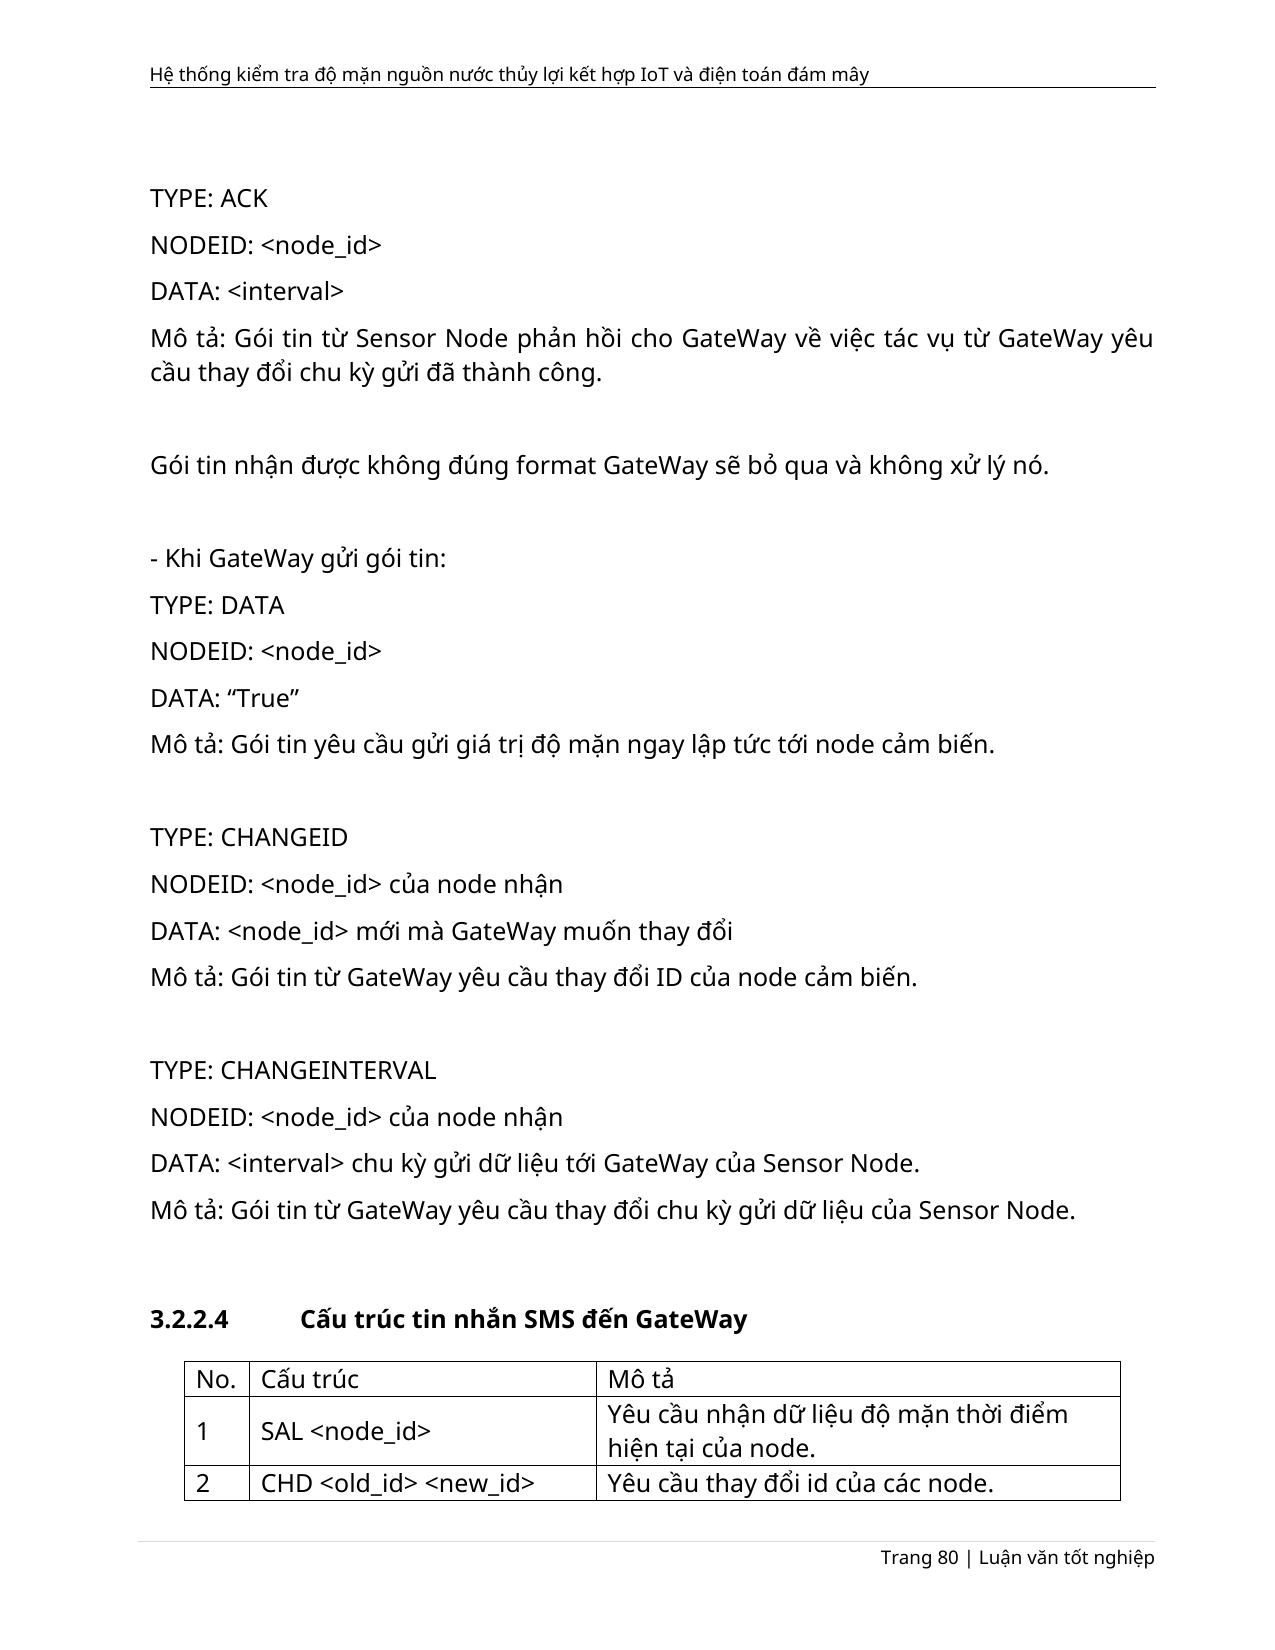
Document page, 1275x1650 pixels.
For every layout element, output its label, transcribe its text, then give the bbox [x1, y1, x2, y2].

text - Khi GateWay gửi gói tin: [150, 541, 1155, 575]
subtitle 3.2.2.4 Cấu trúc tin nhắn SMS đến GateWay [150, 1302, 1155, 1336]
text Mô tả: Gói tin từ Sensor Node phản hồi cho GateWay về việc tác vụ từ GateWay yêu cầu thay đổi chu kỳ gửi đã thành công. [150, 320, 1155, 388]
text Mô tả: Gói tin từ GateWay yêu cầu thay đổi chu kỳ gửi dữ liệu của Sensor Node. [150, 1193, 1155, 1227]
text NODEID: <node_id> của node nhận [150, 867, 1155, 901]
text DATA: <interval> chu kỳ gửi dữ liệu tới GateWay của Sensor Node. [150, 1146, 1155, 1180]
text DATA: <node_id> mới mà GateWay muốn thay đổi [150, 913, 1155, 947]
text Gói tin nhận được không đúng format GateWay sẽ bỏ qua và không xử lý nó. [150, 448, 1155, 482]
text DATA: <interval> [150, 274, 1155, 308]
table_cell CHD <old_id> <new_id> [250, 1466, 596, 1500]
text NODEID: <node_id> [150, 227, 1155, 261]
text Mô tả: Gói tin từ GateWay yêu cầu thay đổi ID của node cảm biến. [150, 960, 1155, 994]
table_header Cấu trúc [250, 1362, 596, 1396]
table_cell Yêu cầu thay đổi id của các node. [597, 1466, 1120, 1500]
text TYPE: CHANGEID [150, 820, 1155, 854]
text NODEID: <node_id> của node nhận [150, 1099, 1155, 1133]
table_cell 2 [185, 1466, 249, 1500]
text NODEID: <node_id> [150, 634, 1155, 668]
table_header Mô tả [597, 1362, 1120, 1396]
text TYPE: ACK [150, 181, 1155, 215]
text TYPE: DATA [150, 587, 1155, 621]
text TYPE: CHANGEINTERVAL [150, 1053, 1155, 1087]
text DATA: “True” [150, 680, 1155, 714]
text Mô tả: Gói tin yêu cầu gửi giá trị độ mặn ngay lập tức tới node cảm biến. [150, 727, 1155, 761]
table_cell SAL <node_id> [250, 1397, 596, 1465]
table_header No. [185, 1362, 249, 1396]
table_cell 1 [185, 1397, 249, 1465]
table_cell Yêu cầu nhận dữ liệu độ mặn thời điểm hiện tại của node. [597, 1397, 1120, 1465]
